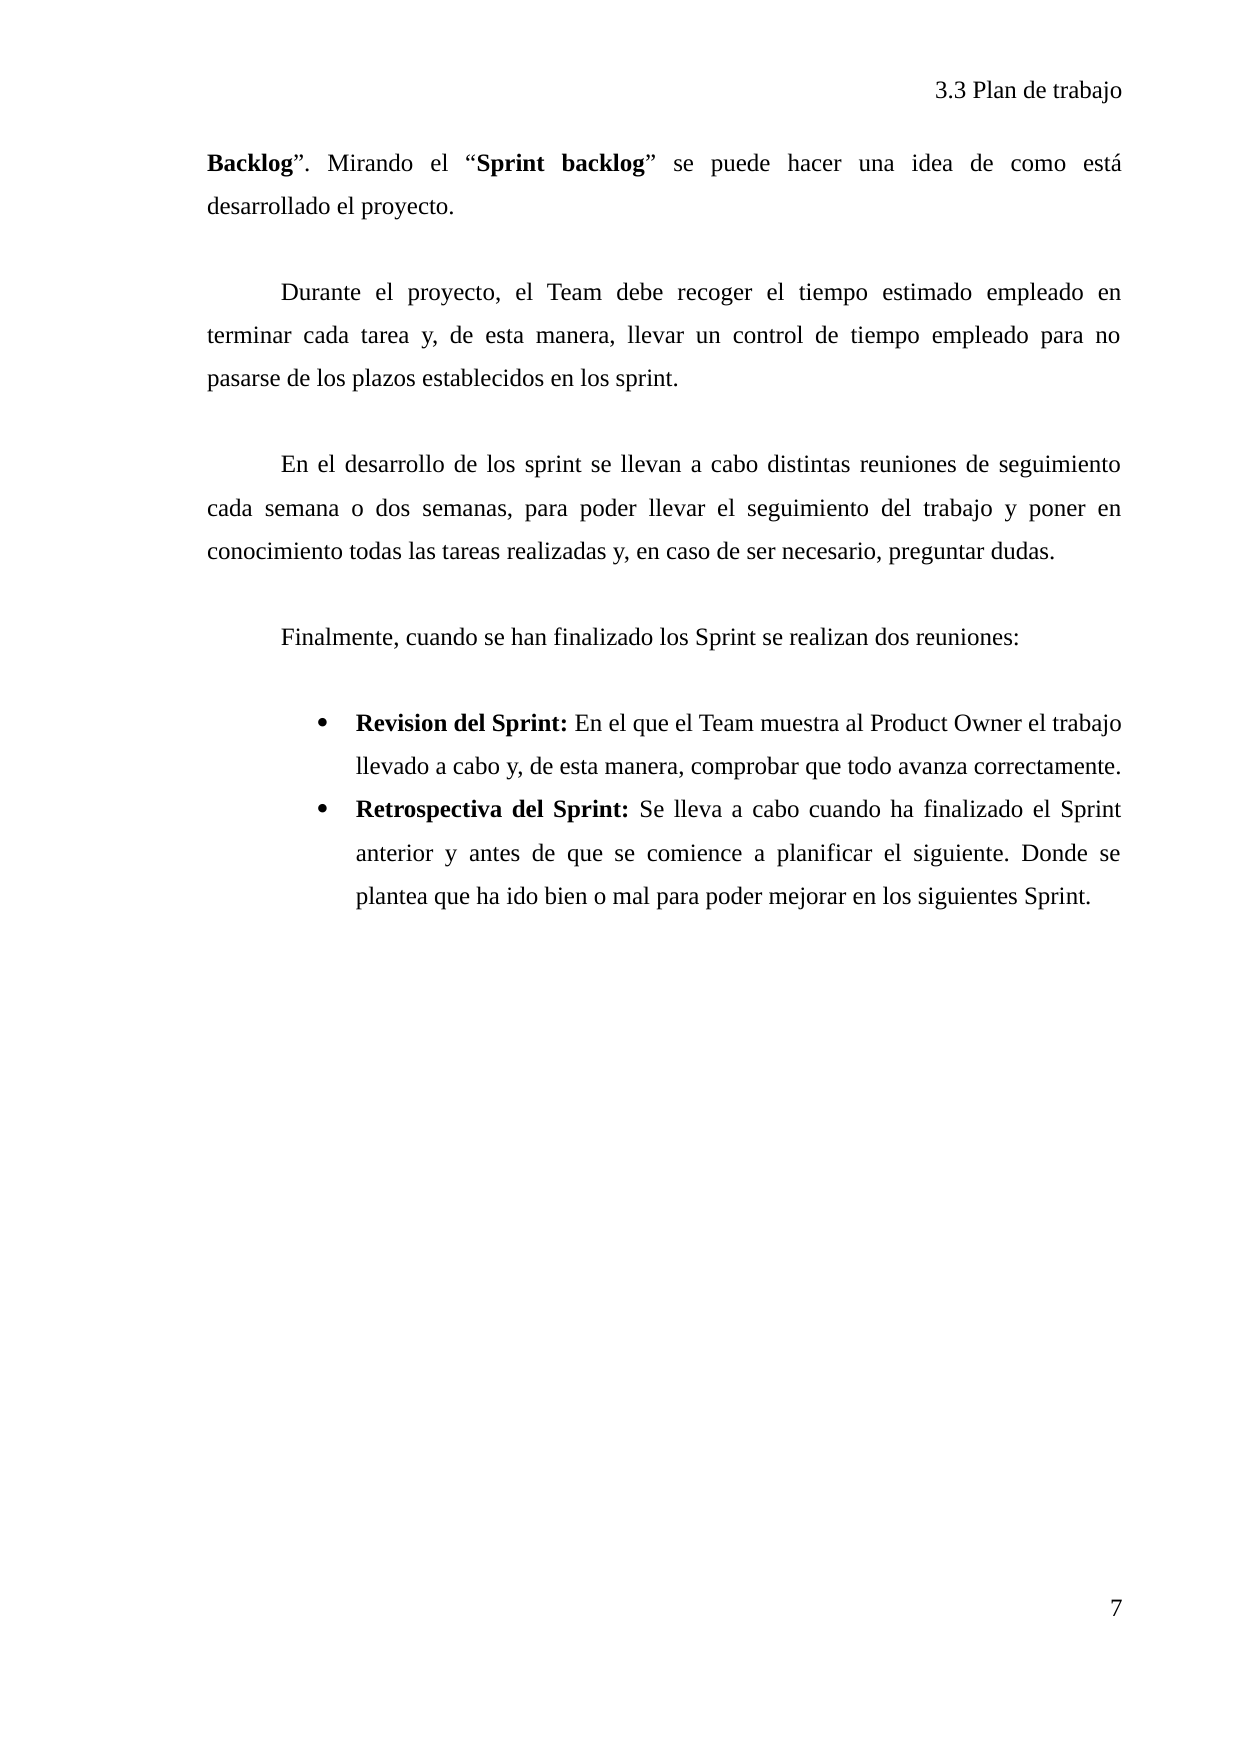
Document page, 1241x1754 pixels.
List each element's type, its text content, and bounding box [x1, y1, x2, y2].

list Revision del Sprint: En el que el Team muestra al Product Owner el trabajo llevado a cabo y, de esta manera, comprobar que todo avanza correctamente. [318, 708, 1122, 780]
list Retrospectiva del Sprint: Se lleva a cabo cuando ha finalizado el Sprint anterior y antes de que se comience a planificar el siguiente. Donde se plantea que ha ido bien o mal para poder mejorar en los siguientes Sprint. [318, 794, 1122, 909]
text Durante el proyecto, el Team debe recoger el tiempo estimado empleado en terminar cada tarea y, de esta manera, llevar un control de tiempo empleado para no pasarse de los plazos establecidos en los sprint. [207, 277, 1122, 392]
text En el desarrollo de los sprint se llevan a cabo distintas reuniones de seguimiento cada semana o dos semanas, para poder llevar el seguimiento del trabajo y poner en conocimiento todas las tareas realizadas y, en caso de ser necesario, preguntar dudas. [207, 449, 1122, 564]
text Finalmente, cuando se han finalizado los Sprint se realizan dos reuniones: [207, 622, 1122, 651]
